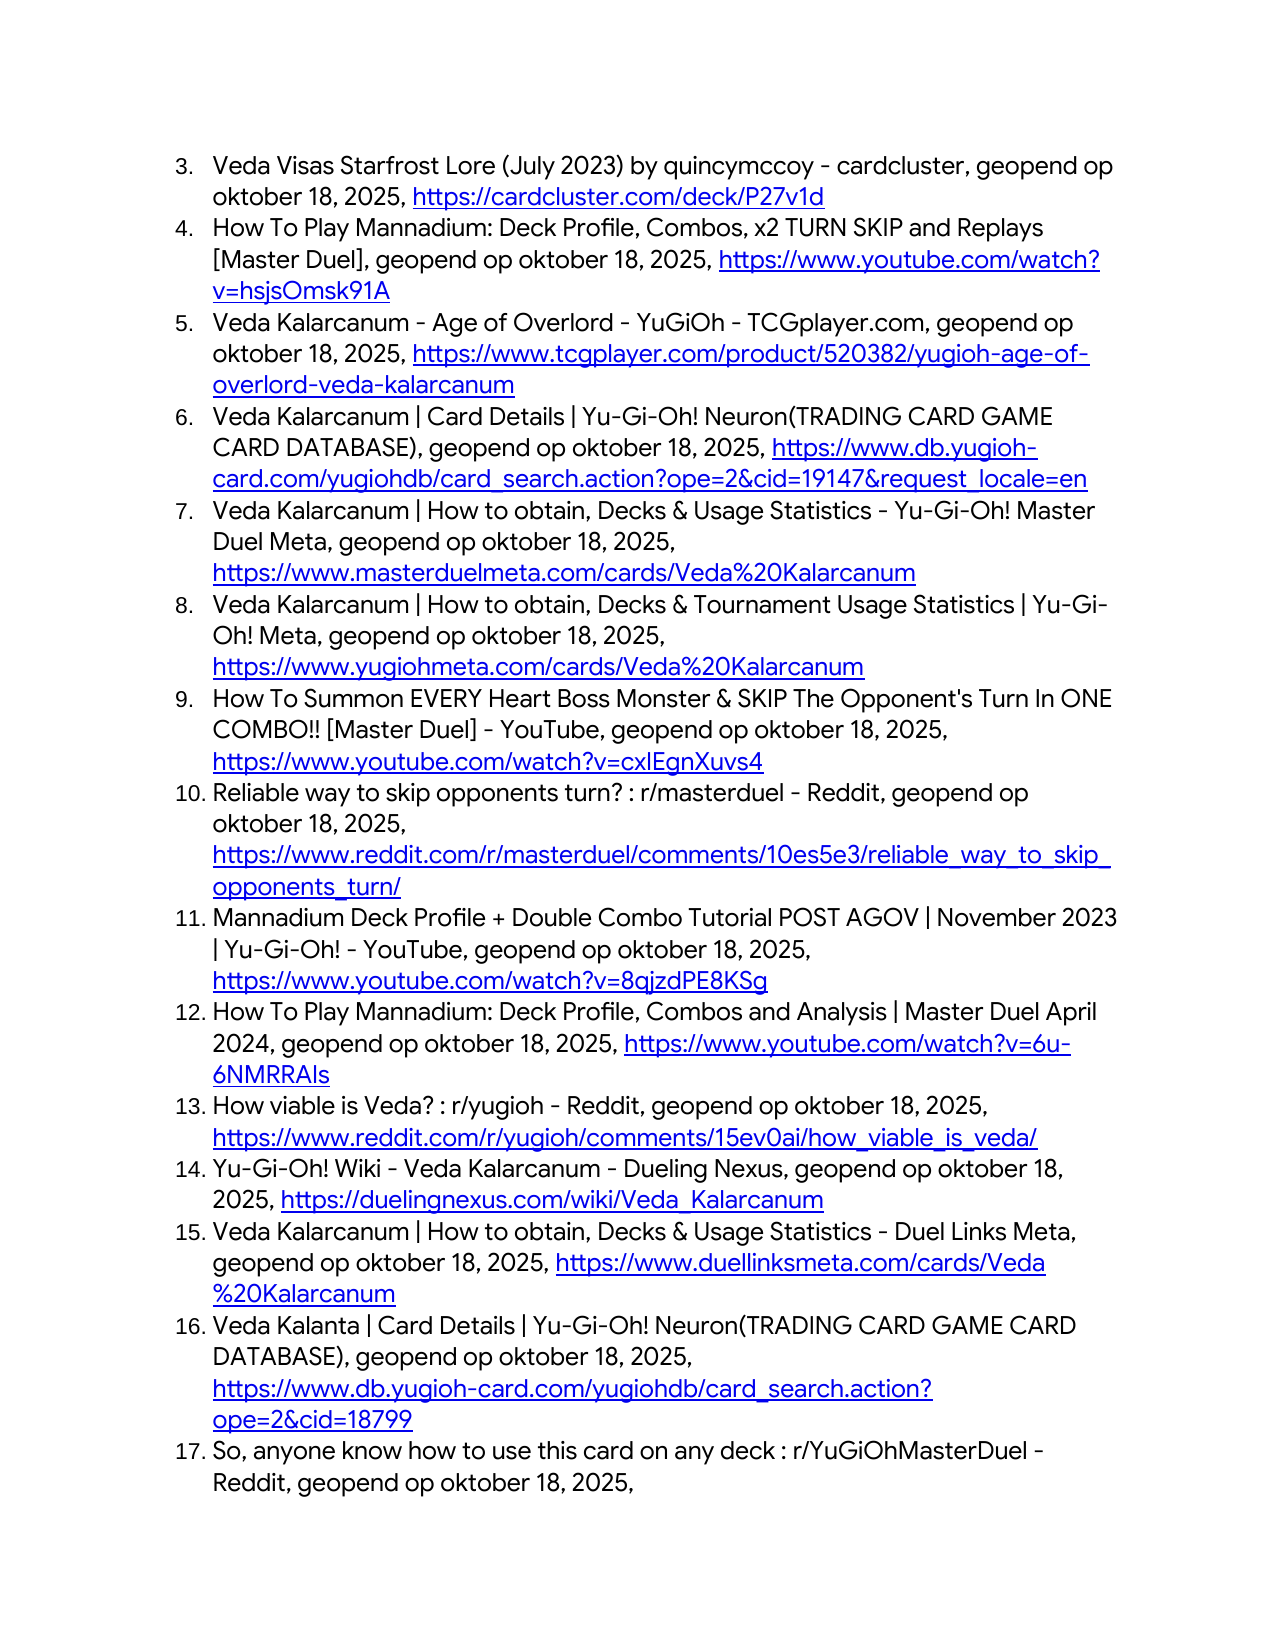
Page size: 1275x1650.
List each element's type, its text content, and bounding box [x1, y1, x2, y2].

list How To Play Mannadium: Deck Profile, Combos, x2 TURN SKIP and Replays [Master Duel], geopend op oktober 18, 2025, https://www.youtube.com/watch?v=hsjsOmsk91A [175, 213, 1125, 307]
list How To Play Mannadium: Deck Profile, Combos and Analysis | Master Duel April 2024, geopend op oktober 18, 2025, https://www.youtube.com/watch?v=6u-6NMRRAIs [175, 997, 1125, 1091]
list Veda Visas Starfrost Lore (July 2023) by quincymccoy - cardcluster, geopend op oktober 18, 2025, https://cardcluster.com/deck/P27v1d [175, 150, 1125, 213]
list Mannadium Deck Profile + Double Combo Tutorial POST AGOV | November 2023 | Yu-Gi-Oh! - YouTube, geopend op oktober 18, 2025, https://www.youtube.com/watch?v=8qjzdPE8KSg [175, 902, 1125, 997]
list Veda Kalarcanum | How to obtain, Decks & Tournament Usage Statistics | Yu-Gi-Oh! Meta, geopend op oktober 18, 2025, https://www.yugiohmeta.com/cards/Veda%20Kalarcanum [175, 589, 1125, 683]
list Reliable way to skip opponents turn? : r/masterduel - Reddit, geopend op oktober 18, 2025, https://www.reddit.com/r/masterduel/comments/10es5e3/reliable_way_to_skip_opponents_turn/ [175, 777, 1125, 902]
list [175, 1436, 1125, 1498]
list Veda Kalarcanum | How to obtain, Decks & Usage Statistics - Duel Links Meta, geopend op oktober 18, 2025, https://www.duellinksmeta.com/cards/Veda%20Kalarcanum [175, 1216, 1125, 1310]
list Veda Kalarcanum | Card Details | Yu-Gi-Oh! Neuron(TRADING CARD GAME CARD DATABASE), geopend op oktober 18, 2025, https://www.db.yugioh-card.com/yugiohdb/card_search.action?ope=2&cid=19147&request_locale=en [175, 401, 1125, 495]
list How To Summon EVERY Heart Boss Monster & SKIP The Opponent's Turn In ONE COMBO!! [Master Duel] - YouTube, geopend op oktober 18, 2025, https://www.youtube.com/watch?v=cxIEgnXuvs4 [175, 683, 1125, 777]
list Veda Kalanta | Card Details | Yu-Gi-Oh! Neuron(TRADING CARD GAME CARD DATABASE), geopend op oktober 18, 2025, https://www.db.yugioh-card.com/yugiohdb/card_search.action?ope=2&cid=18799 [175, 1310, 1125, 1436]
list Yu-Gi-Oh! Wiki - Veda Kalarcanum - Dueling Nexus, geopend op oktober 18, 2025, https://duelingnexus.com/wiki/Veda_Kalarcanum [175, 1153, 1125, 1216]
list Veda Kalarcanum - Age of Overlord - YuGiOh - TCGplayer.com, geopend op oktober 18, 2025, https://www.tcgplayer.com/product/520382/yugioh-age-of-overlord-veda-kalarcanum [175, 307, 1125, 401]
list How viable is Veda? : r/yugioh - Reddit, geopend op oktober 18, 2025, https://www.reddit.com/r/yugioh/comments/15ev0ai/how_viable_is_veda/ [175, 1091, 1125, 1153]
list Veda Kalarcanum | How to obtain, Decks & Usage Statistics - Yu-Gi-Oh! Master Duel Meta, geopend op oktober 18, 2025, https://www.masterduelmeta.com/cards/Veda%20Kalarcanum [175, 495, 1125, 589]
